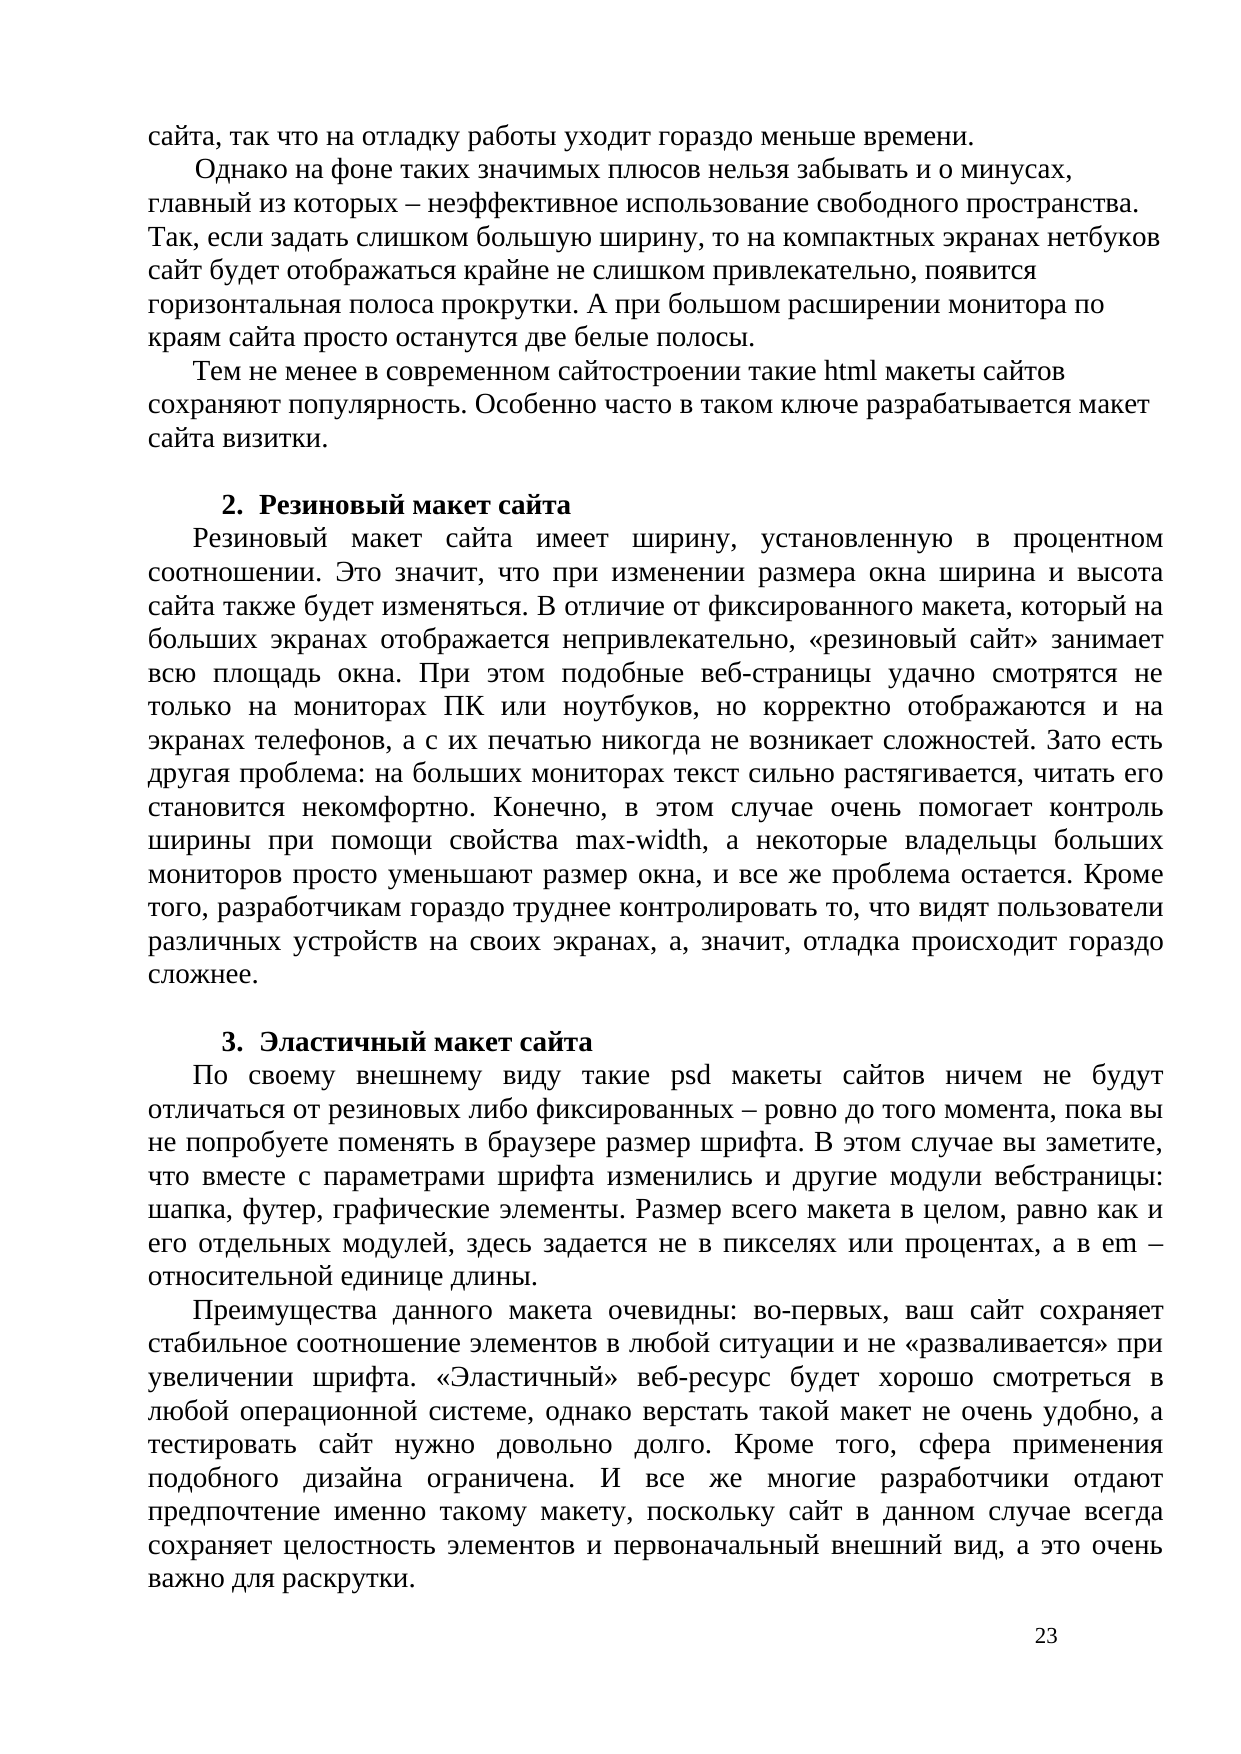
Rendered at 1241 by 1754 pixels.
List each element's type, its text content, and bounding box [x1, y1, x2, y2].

list Резиновый макет сайта [221, 487, 1164, 521]
text Тем не менее в современном сайтостроении такие html макеты сайтов сохраняют популярность. Особенно часто в таком ключе разрабатывается макет сайта визитки. [148, 353, 1164, 453]
text Однако на фоне таких значимых плюсов нельзя забывать и о минусах, главный из которых – неэффективное использование свободного пространства. Так, если задать слишком большую ширину, то на компактных экранах нетбуков сайт будет отображаться крайне не слишком привлекательно, появится горизонтальная полоса прокрутки. А при большом расширении монитора по краям сайта просто останутся две белые полосы. [148, 152, 1164, 353]
text Преимущества данного макета очевидны: во-первых, ваш сайт сохраняет стабильное соотношение элементов в любой ситуации и не «разваливается» при увеличении шрифта. «Эластичный» веб-ресурс будет хорошо смотреться в любой операционной системе, однако верстать такой макет не очень удобно, а тестировать сайт нужно довольно долго. Кроме того, сфера применения подобного дизайна ограничена. И все же многие разработчики отдают предпочтение именно такому макету, поскольку сайт в данном случае всегда сохраняет целостность элементов и первоначальный внешний вид, а это очень важно для раскрутки. [148, 1292, 1164, 1594]
text Резиновый макет сайта имеет ширину, установленную в процентном соотношении. Это значит, что при изменении размера окна ширина и высота сайта также будет изменяться. В отличие от фиксированного макета, который на больших экранах отображается непривлекательно, «резиновый сайт» занимает всю площадь окна. При этом подобные веб-страницы удачно смотрятся не только на мониторах ПК или ноутбуков, но корректно отображаются и на экранах телефонов, а с их печатью никогда не возникает сложностей. Зато есть другая проблема: на больших мониторах текст сильно растягивается, читать его становится некомфортно. Конечно, в этом случае очень помогает контроль ширины при помощи свойства max-width, а некоторые владельцы больших мониторов просто уменьшают размер окна, и все же проблема остается. Кроме того, разработчикам гораздо труднее контролировать то, что видят пользователи различных устройств на своих экранах, а, значит, отладка происходит гораздо сложнее. [148, 521, 1164, 990]
text По своему внешнему виду такие psd макеты сайтов ничем не будут отличаться от резиновых либо фиксированных – ровно до того момента, пока вы не попробуете поменять в браузере размер шрифта. В этом случае вы заметите, что вместе с параметрами шрифта изменились и другие модули вебстраницы: шапка, футер, графические элементы. Размер всего макета в целом, равно как и его отдельных модулей, здесь задается не в пикселях или процентах, а в em – относительной единице длины. [148, 1057, 1164, 1292]
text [148, 118, 1164, 152]
list Эластичный макет сайта [221, 1024, 1164, 1057]
